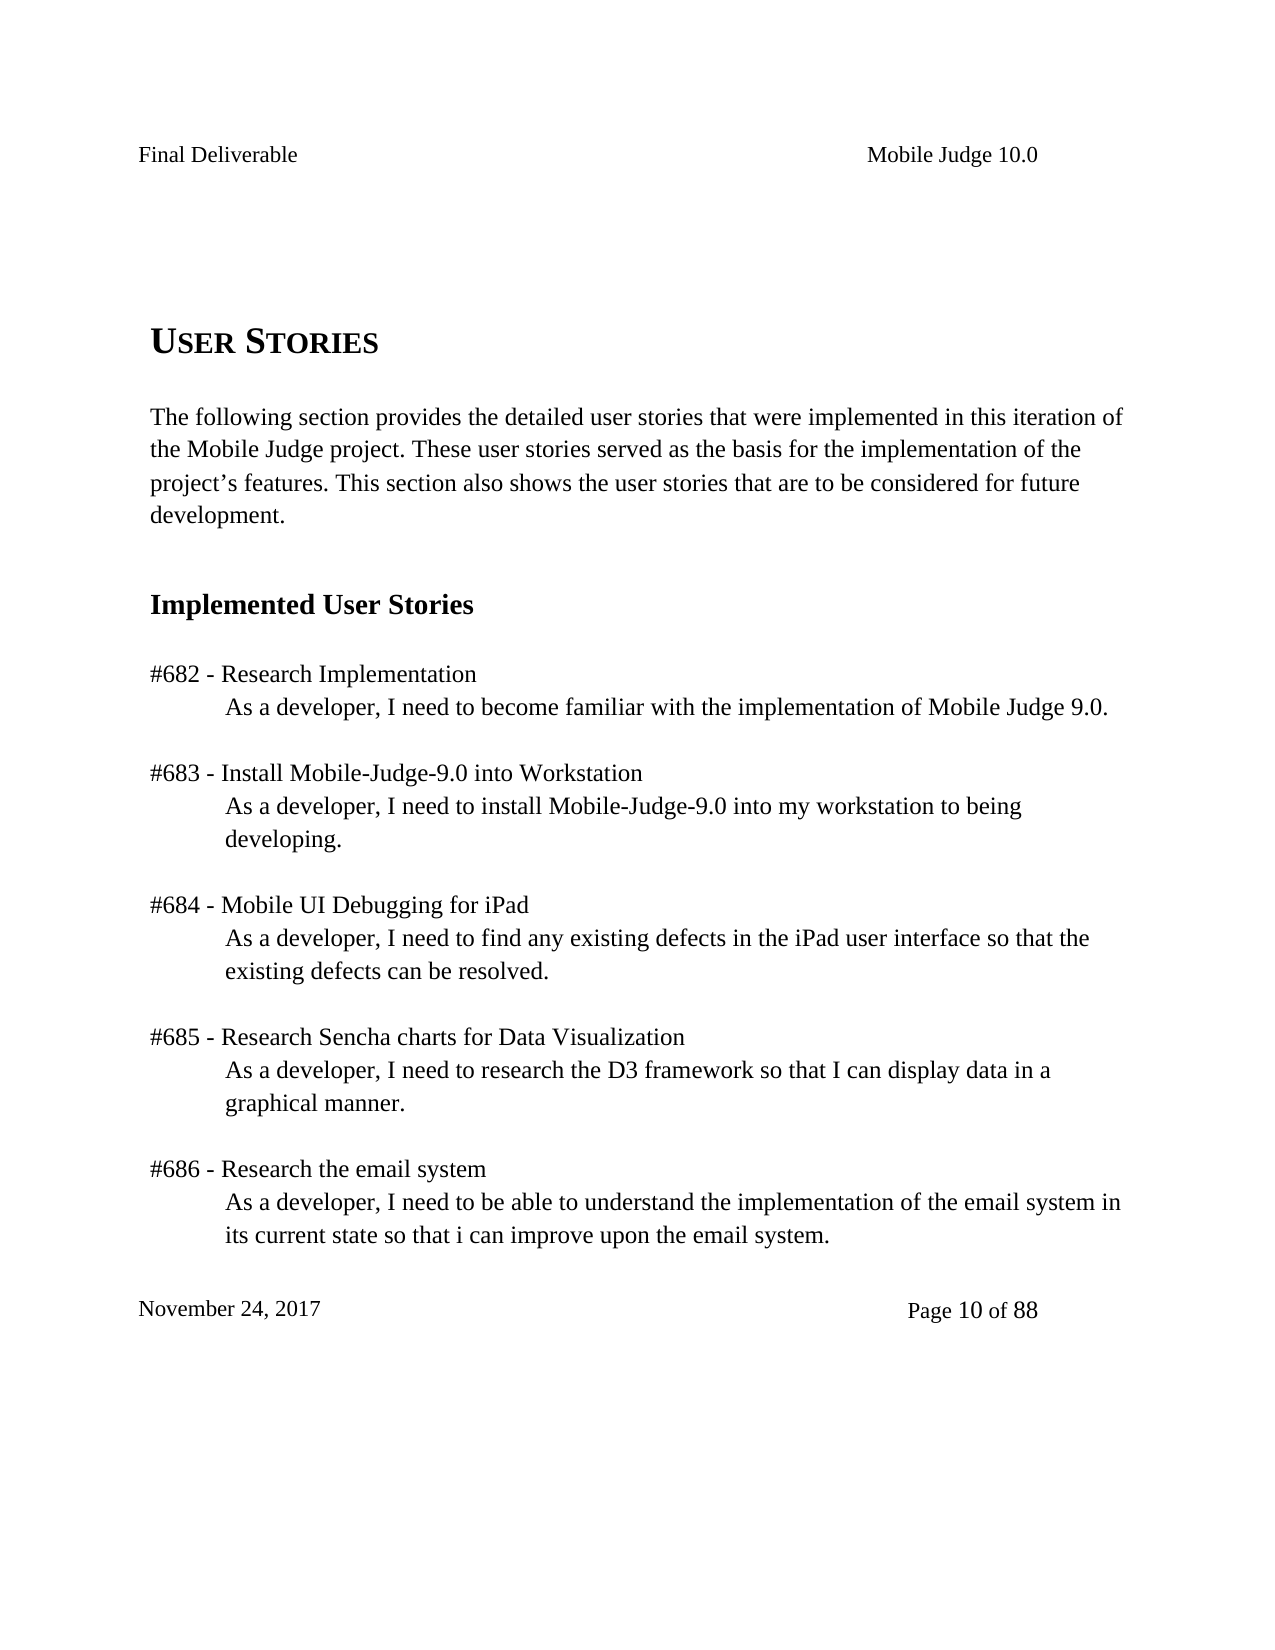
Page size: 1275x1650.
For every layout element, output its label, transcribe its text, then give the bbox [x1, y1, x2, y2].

text As a developer, I need to be able to understand the implementation of the email system in its current state so that i can improve upon the email system. [225, 1187, 1125, 1249]
text #682 - Research Implementation [150, 659, 1125, 688]
subtitle Implemented User Stories [150, 587, 1125, 621]
text The following section provides the detailed user stories that were implemented in this iteration of the Mobile Judge project. These user stories served as the basis for the implementation of the project’s features. This section also shows the user stories that are to be considered for future development. [150, 402, 1125, 529]
text As a developer, I need to find any existing defects in the iPad user interface so that the existing defects can be resolved. [225, 923, 1125, 985]
text #684 - Mobile UI Debugging for iPad [150, 890, 1125, 919]
text #686 - Research the email system [150, 1154, 1125, 1183]
text As a developer, I need to install Mobile-Judge-9.0 into my workstation to being developing. [225, 791, 1125, 853]
text #683 - Install Mobile-Judge-9.0 into Workstation [150, 758, 1125, 787]
text As a developer, I need to become familiar with the implementation of Mobile Judge 9.0. [150, 692, 1125, 721]
text #685 - Research Sencha charts for Data Visualization [150, 1022, 1125, 1051]
subtitle User Stories [150, 319, 1125, 362]
text As a developer, I need to research the D3 framework so that I can display data in a graphical manner. [225, 1055, 1125, 1117]
